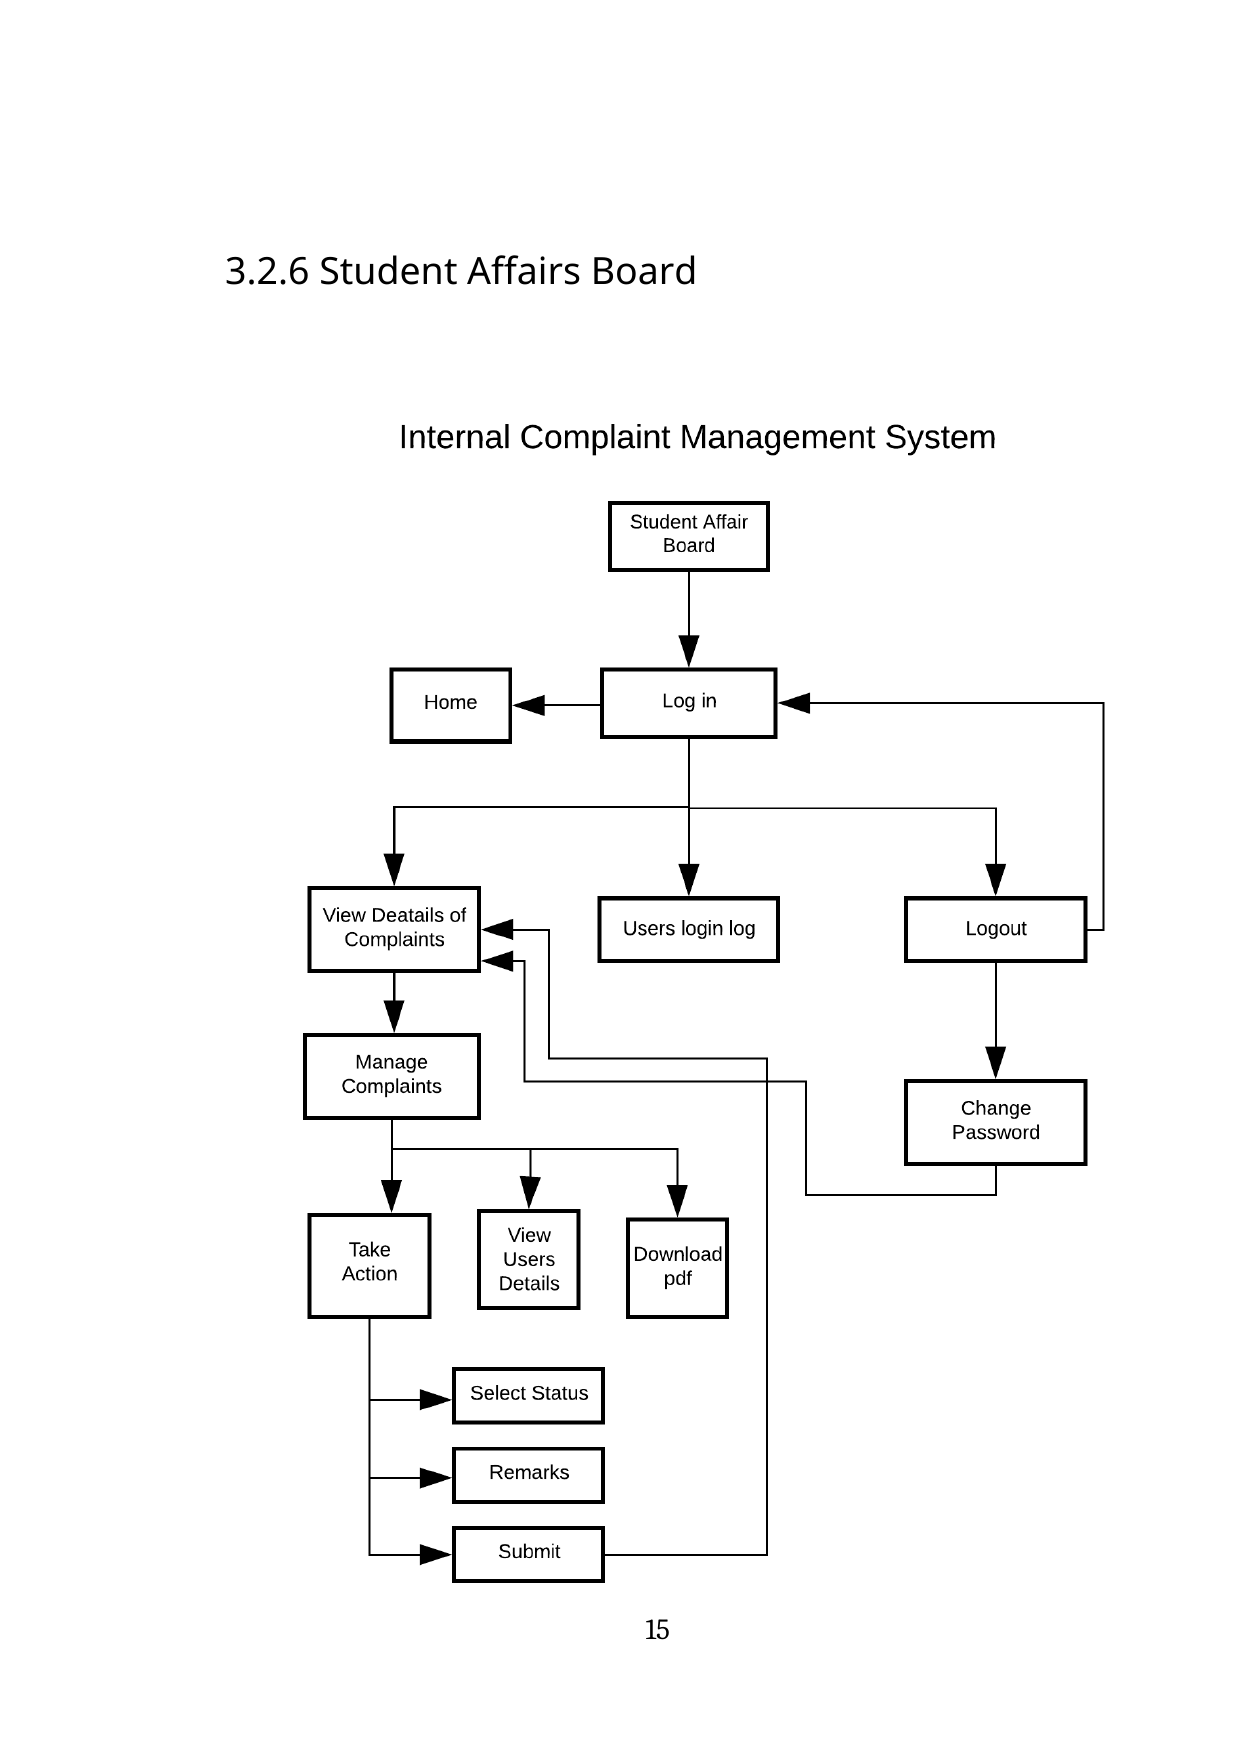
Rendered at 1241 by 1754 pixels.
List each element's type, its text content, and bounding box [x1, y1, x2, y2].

picture [225, 295, 1166, 1600]
subtitle 3.2.6 Student Affairs Board [225, 244, 1090, 295]
